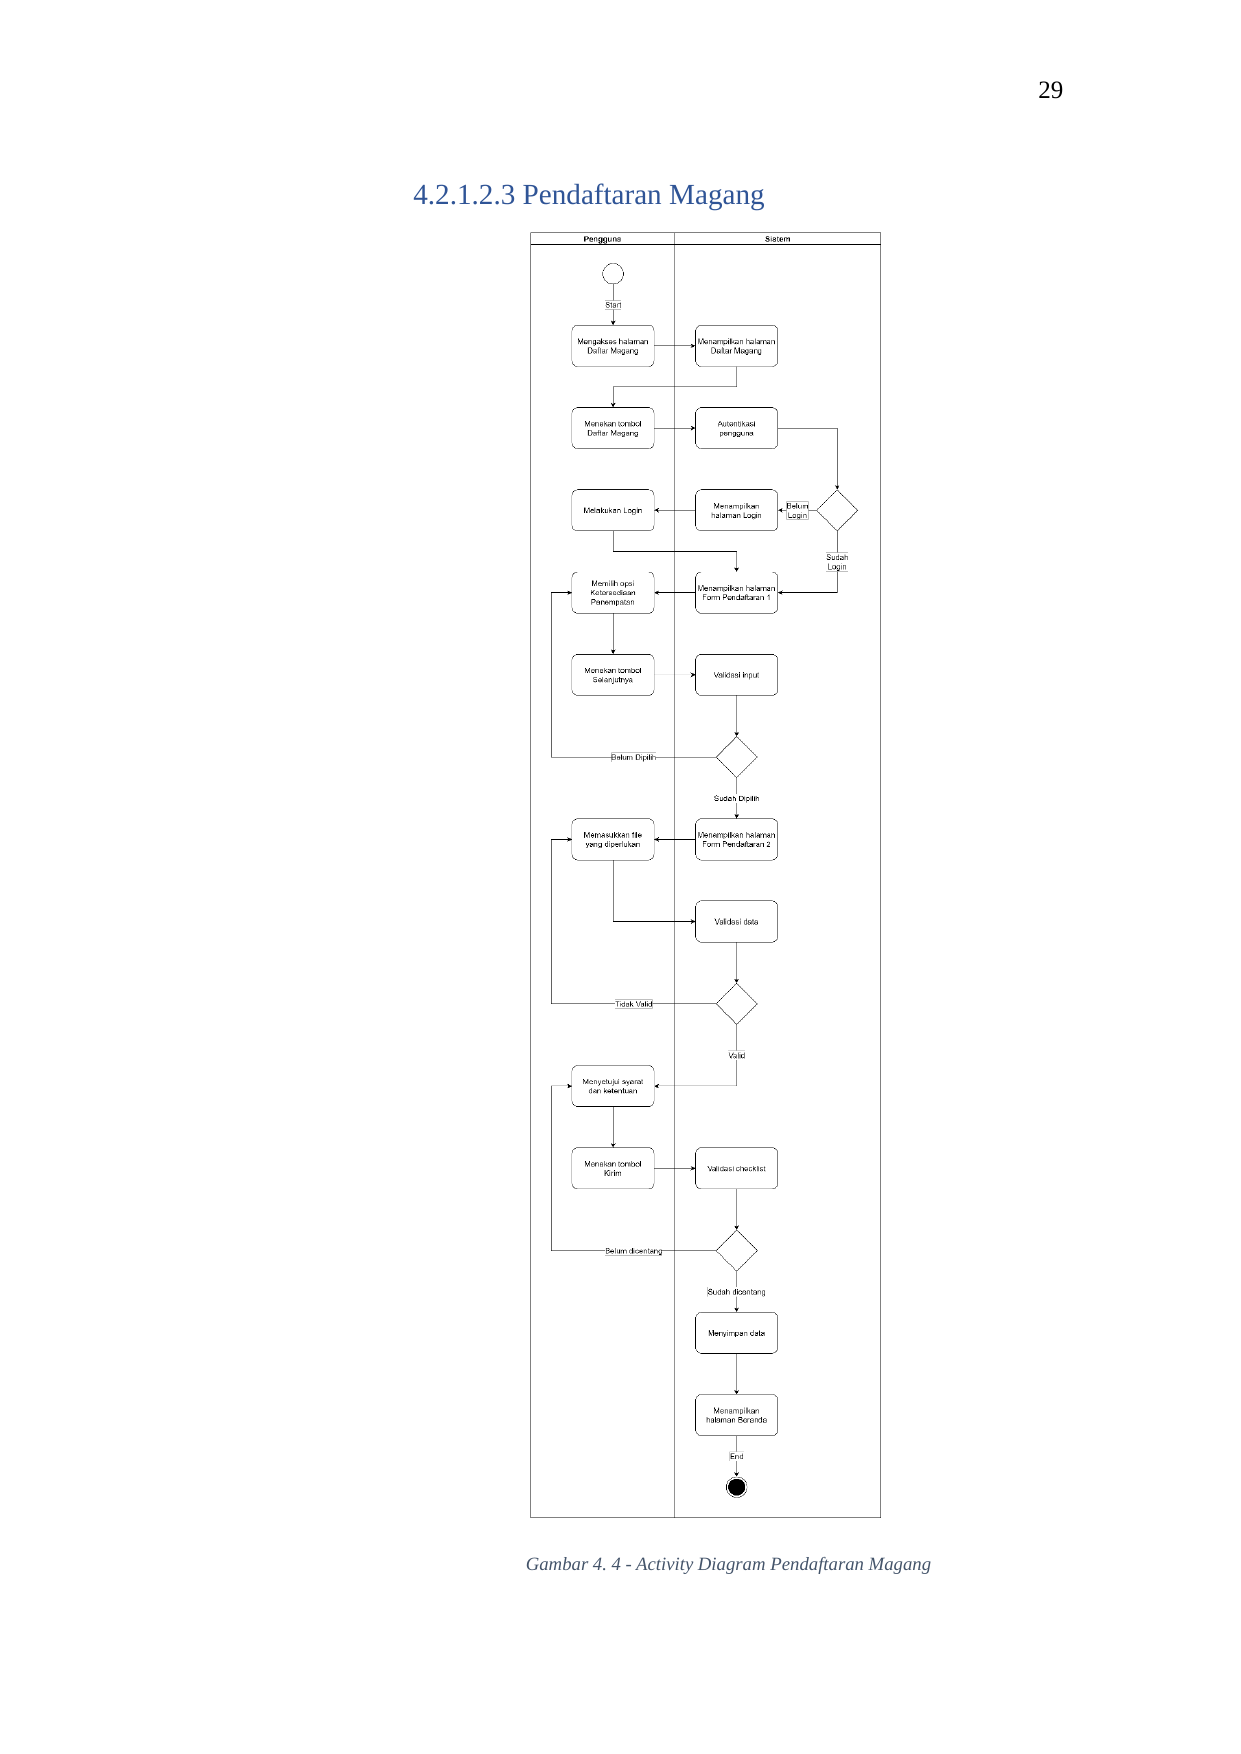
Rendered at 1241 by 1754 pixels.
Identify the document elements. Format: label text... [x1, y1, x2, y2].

text Gambar 4. 4 - Activity Diagram Pendaftaran Magang [526, 1553, 1063, 1575]
picture [525, 227, 886, 1523]
subtitle 4.2.1.2.3 Pendaftaran Magang [413, 177, 1063, 211]
